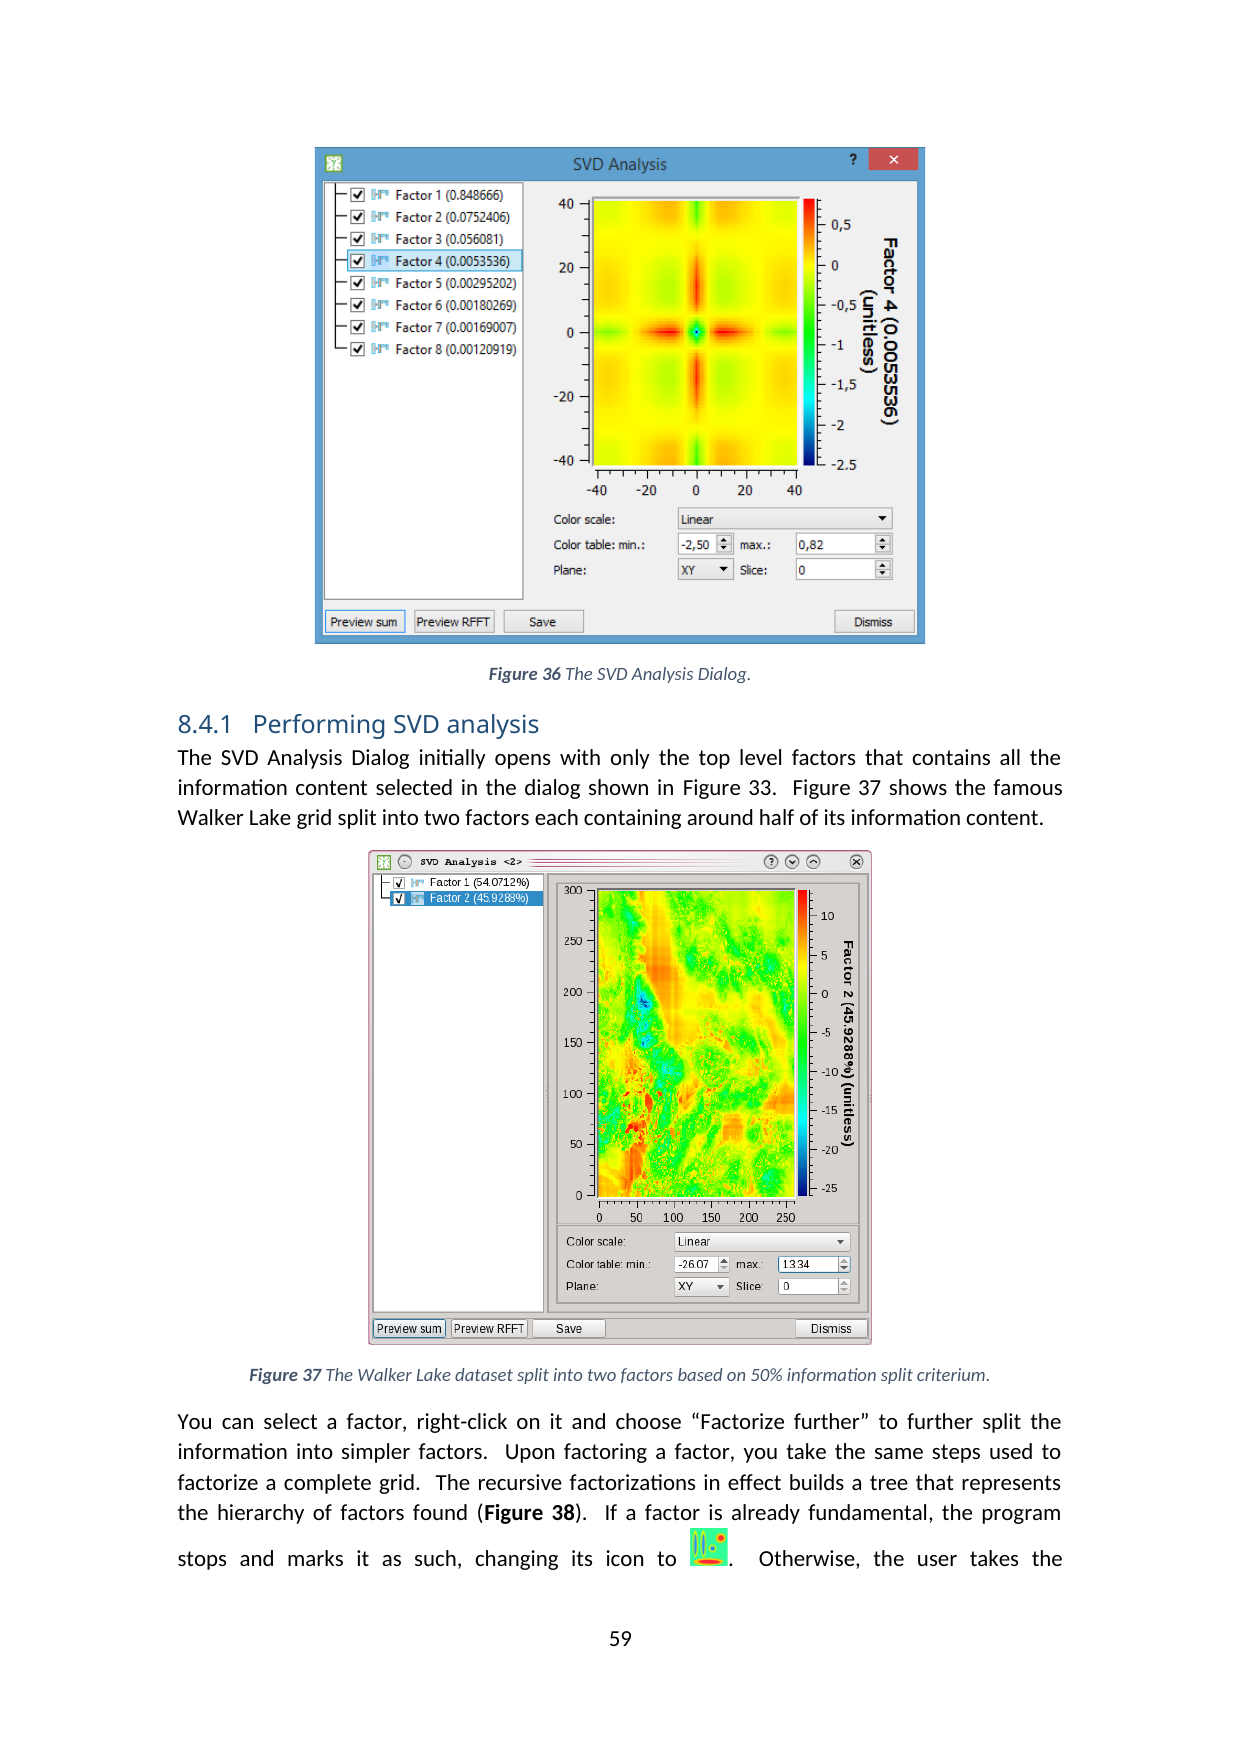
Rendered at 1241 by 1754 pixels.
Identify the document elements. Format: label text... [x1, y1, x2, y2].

picture [314, 147, 926, 644]
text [177, 1407, 1063, 1572]
picture [690, 1528, 728, 1566]
subtitle Performing SVD analysis [177, 706, 1063, 740]
picture [368, 850, 872, 1345]
text Figure 36 The SVD Analysis Dialog. [177, 662, 1063, 685]
text Figure 37 The Walker Lake dataset split into two factors based on 50% information split criterium. [177, 1363, 1063, 1386]
text The SVD Analysis Dialog initially opens with only the top level factors that contains all the information content selected in the dialog shown in Figure 33. Figure 37 shows the famous Walker Lake grid split into two factors each containing around half of its information content. [177, 743, 1063, 831]
